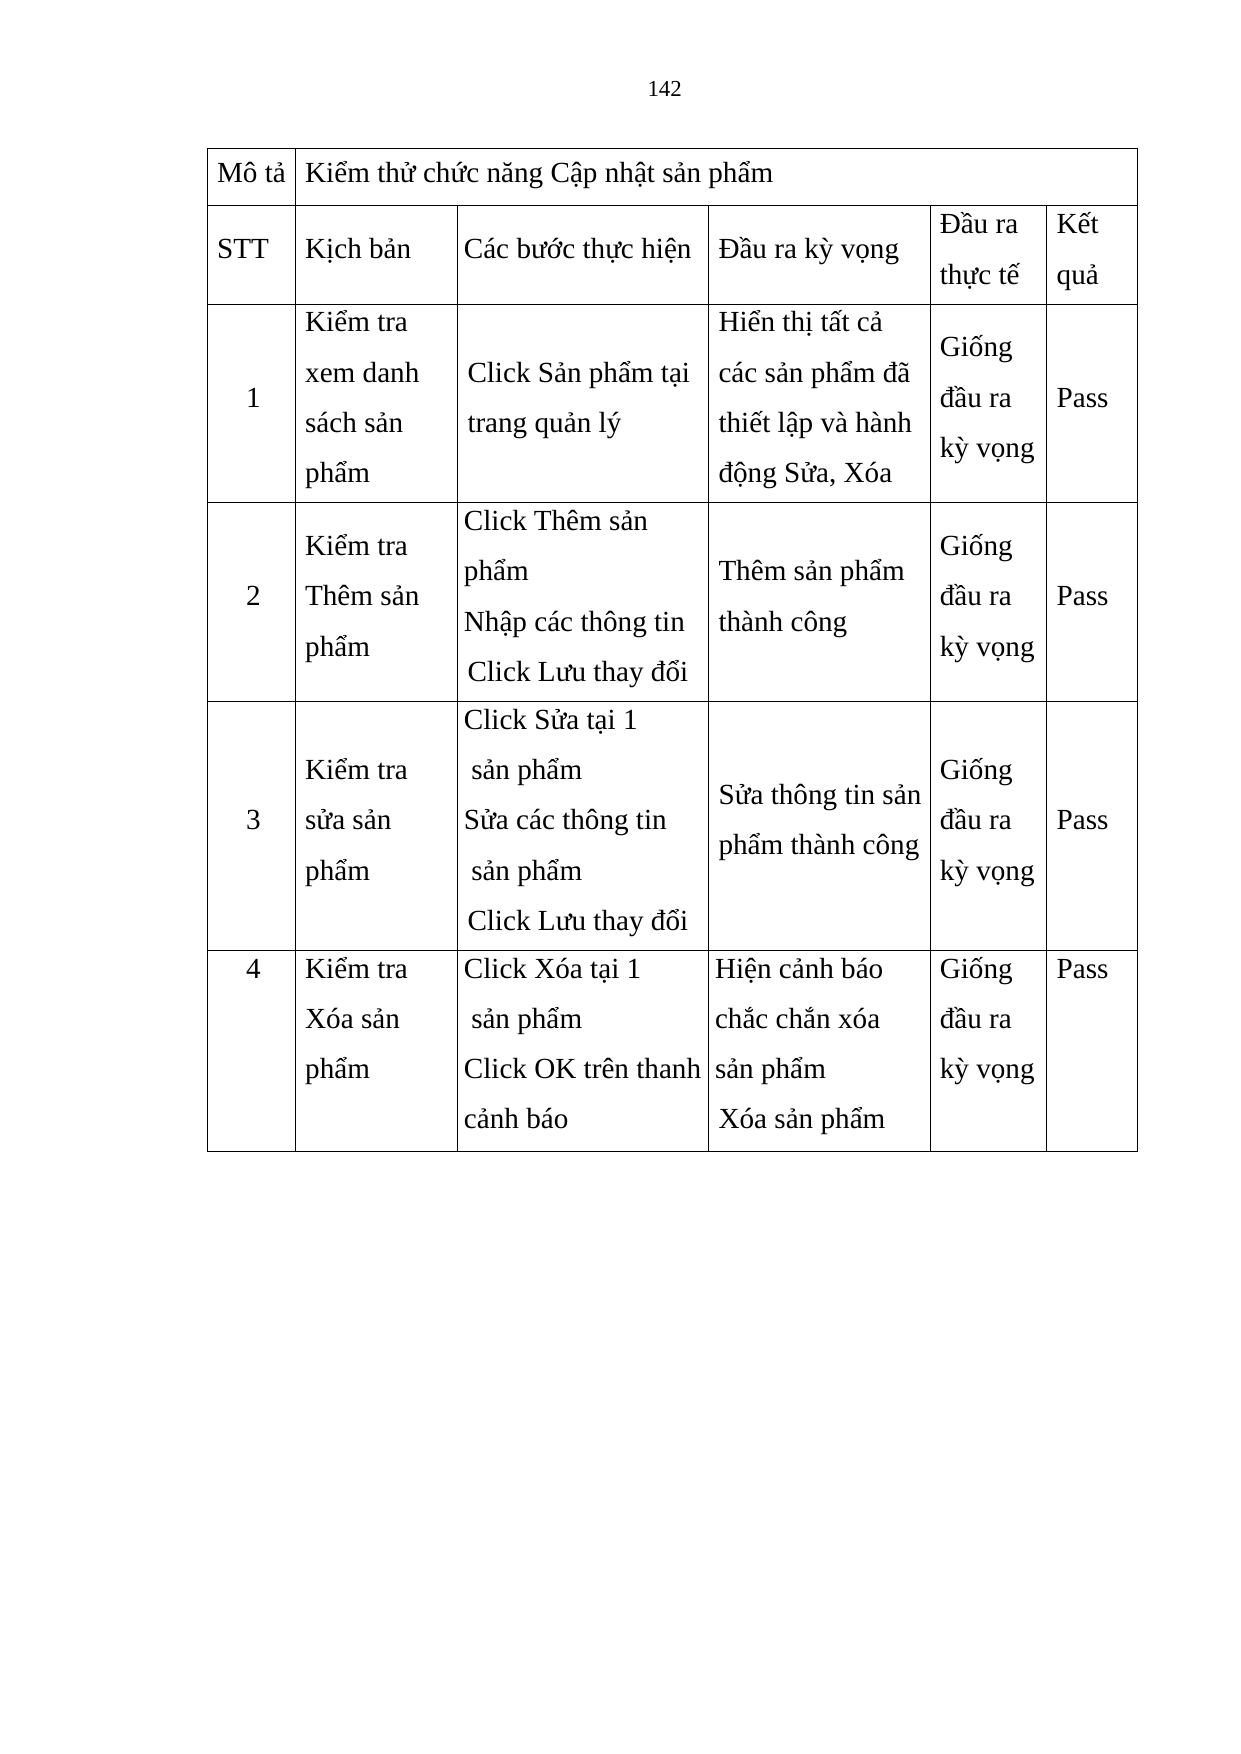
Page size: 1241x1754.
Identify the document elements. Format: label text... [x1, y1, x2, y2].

table_cell Kiểm tra Thêm sản phẩm [296, 503, 457, 701]
table_cell Các bước thực hiện [458, 206, 708, 303]
table_cell 3 [208, 702, 295, 950]
table_cell Thêm sản phẩm thành công [709, 503, 930, 701]
table_cell Pass [1047, 305, 1137, 502]
table_cell Đầu ra kỳ vọng [709, 206, 930, 303]
table_cell Giống đầu ra kỳ vọng [931, 951, 1046, 1151]
table_cell Giống đầu ra kỳ vọng [931, 702, 1046, 950]
table_cell Mô tả [208, 149, 295, 205]
table_cell Giống đầu ra kỳ vọng [931, 305, 1046, 502]
table_cell Kiểm tra xem danh sách sản phẩm [296, 305, 457, 502]
table_cell Kết quả [1047, 206, 1137, 303]
table_cell Kiểm tra Xóa sản phẩm [296, 951, 457, 1151]
table_cell Hiện cảnh báo chắc chắn xóa sản phẩm Xóa sản phẩm thành công [709, 951, 930, 1151]
table_cell Sửa thông tin sản phẩm thành công [709, 702, 930, 950]
table_cell Kịch bản [296, 206, 457, 303]
table_cell Click Xóa tại 1 sản phẩm Click OK trên thanh cảnh báo [458, 951, 708, 1151]
table_cell Hiển thị tất cả các sản phẩm đã thiết lập và hành động Sửa, Xóa [709, 305, 930, 502]
table_cell 2 [208, 503, 295, 701]
table_cell 1 [208, 305, 295, 502]
table_cell Kiểm thử chức năng Cập nhật sản phẩm [296, 149, 1137, 205]
table_cell Giống đầu ra kỳ vọng [931, 503, 1046, 701]
table_cell Click Sửa tại 1 sản phẩm Sửa các thông tin sản phẩm Click Lưu thay đổi [458, 702, 708, 950]
table_cell Pass [1047, 702, 1137, 950]
table_cell Pass [1047, 503, 1137, 701]
table_cell Click Sản phẩm tại trang quản lý [458, 305, 708, 502]
table_cell Đầu ra thực tế [931, 206, 1046, 303]
table_cell STT [208, 206, 295, 303]
table_cell Pass [1047, 951, 1137, 1151]
table_cell Click Thêm sản phẩm Nhập các thông tin Click Lưu thay đổi [458, 503, 708, 701]
table_cell 4 [208, 951, 295, 1151]
table_cell Kiểm tra sửa sản phẩm [296, 702, 457, 950]
